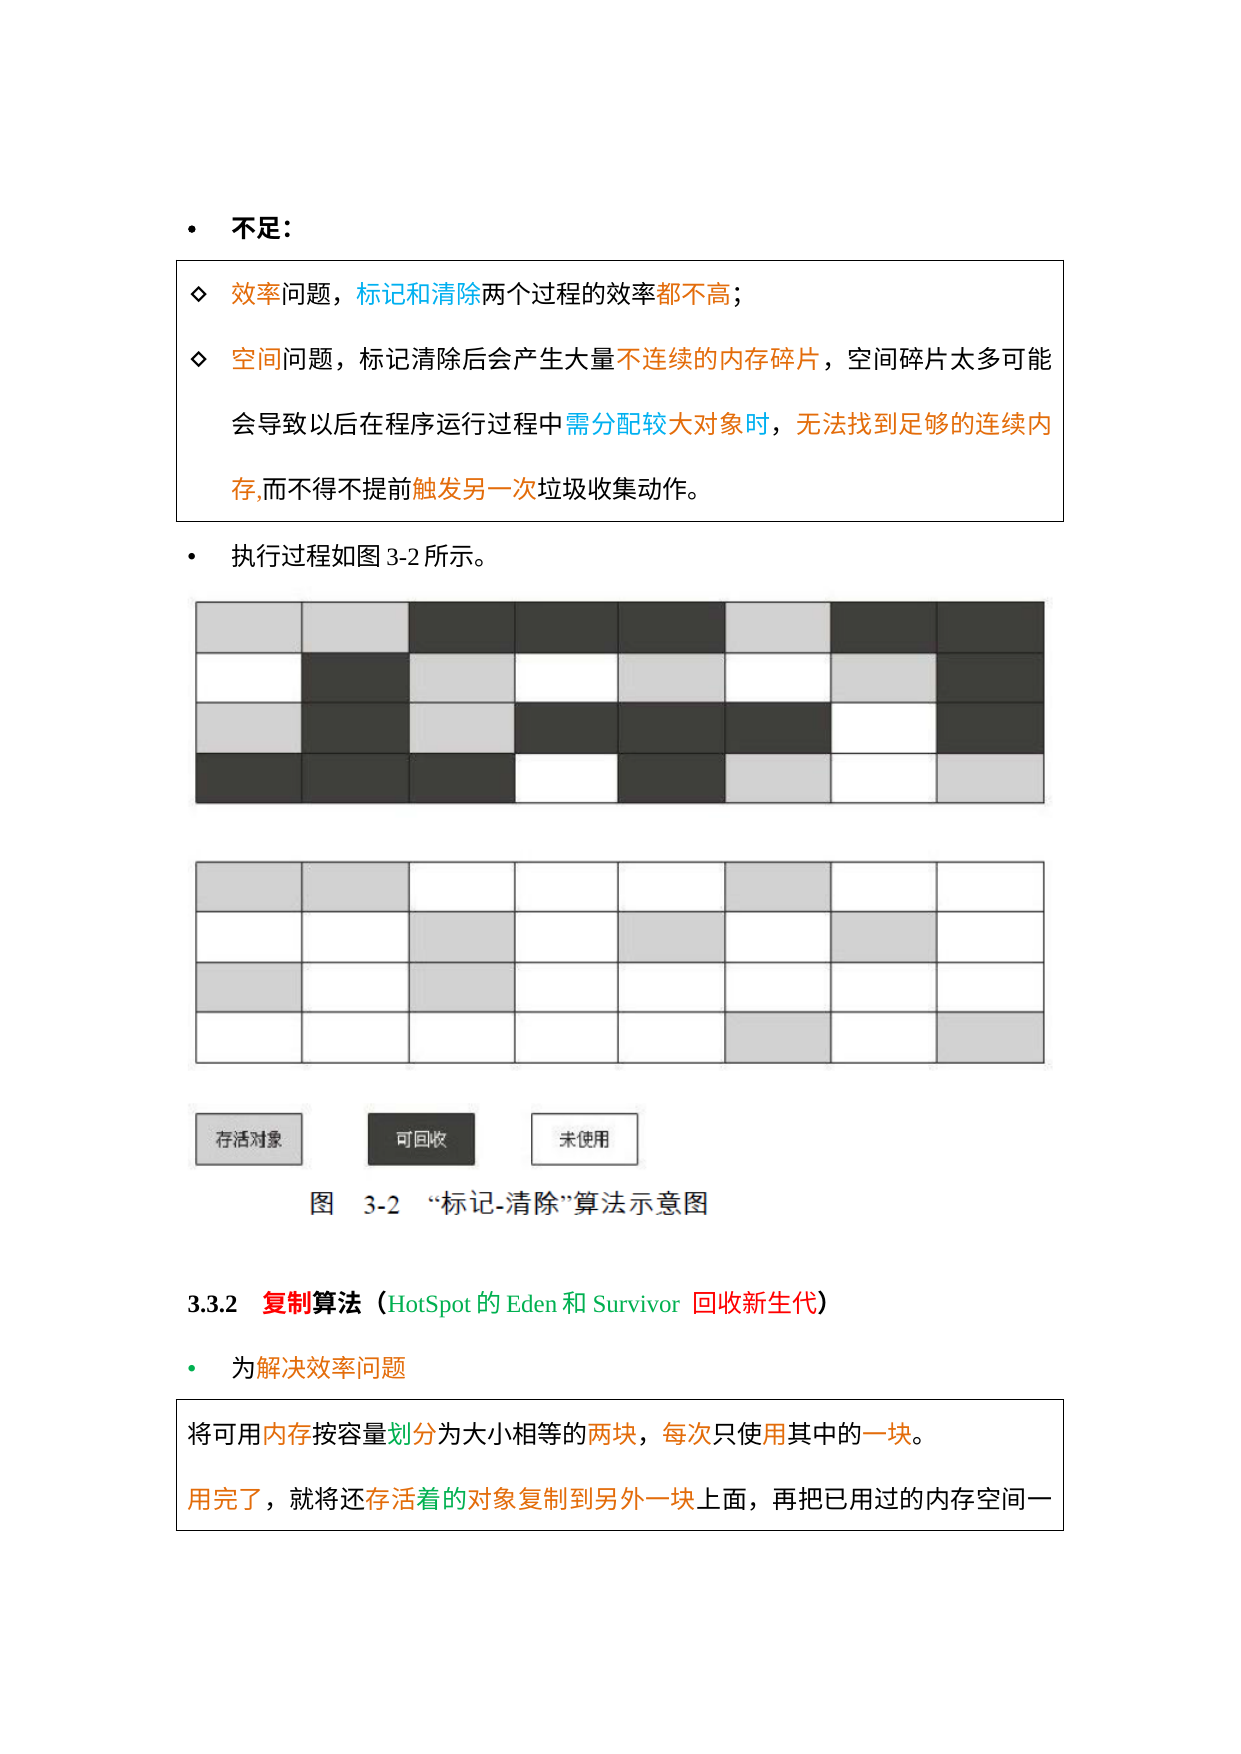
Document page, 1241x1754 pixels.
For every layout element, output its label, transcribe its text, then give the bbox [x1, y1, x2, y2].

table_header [177, 1400, 1063, 1530]
picture [187, 586, 1053, 1227]
text 3.3.2 复制算法（HotSpot的Eden和Survivor 回收新生代） [187, 1269, 1053, 1334]
list 为解决效率问题 [187, 1334, 1053, 1399]
list 执行过程如图3-2所示。 [187, 522, 1053, 586]
list 不足： [187, 194, 1053, 259]
table_header 效率问题，标记和清除两个过程的效率都不高； 空间问题，标记清除后会产生大量不连续的内存碎片，空间碎片太多可能会导致以后在程序运行过程中需分配较大对象时，无法找到足够的连续内存,而不得不提前触发另一次垃圾收集动作。 [177, 261, 1063, 521]
